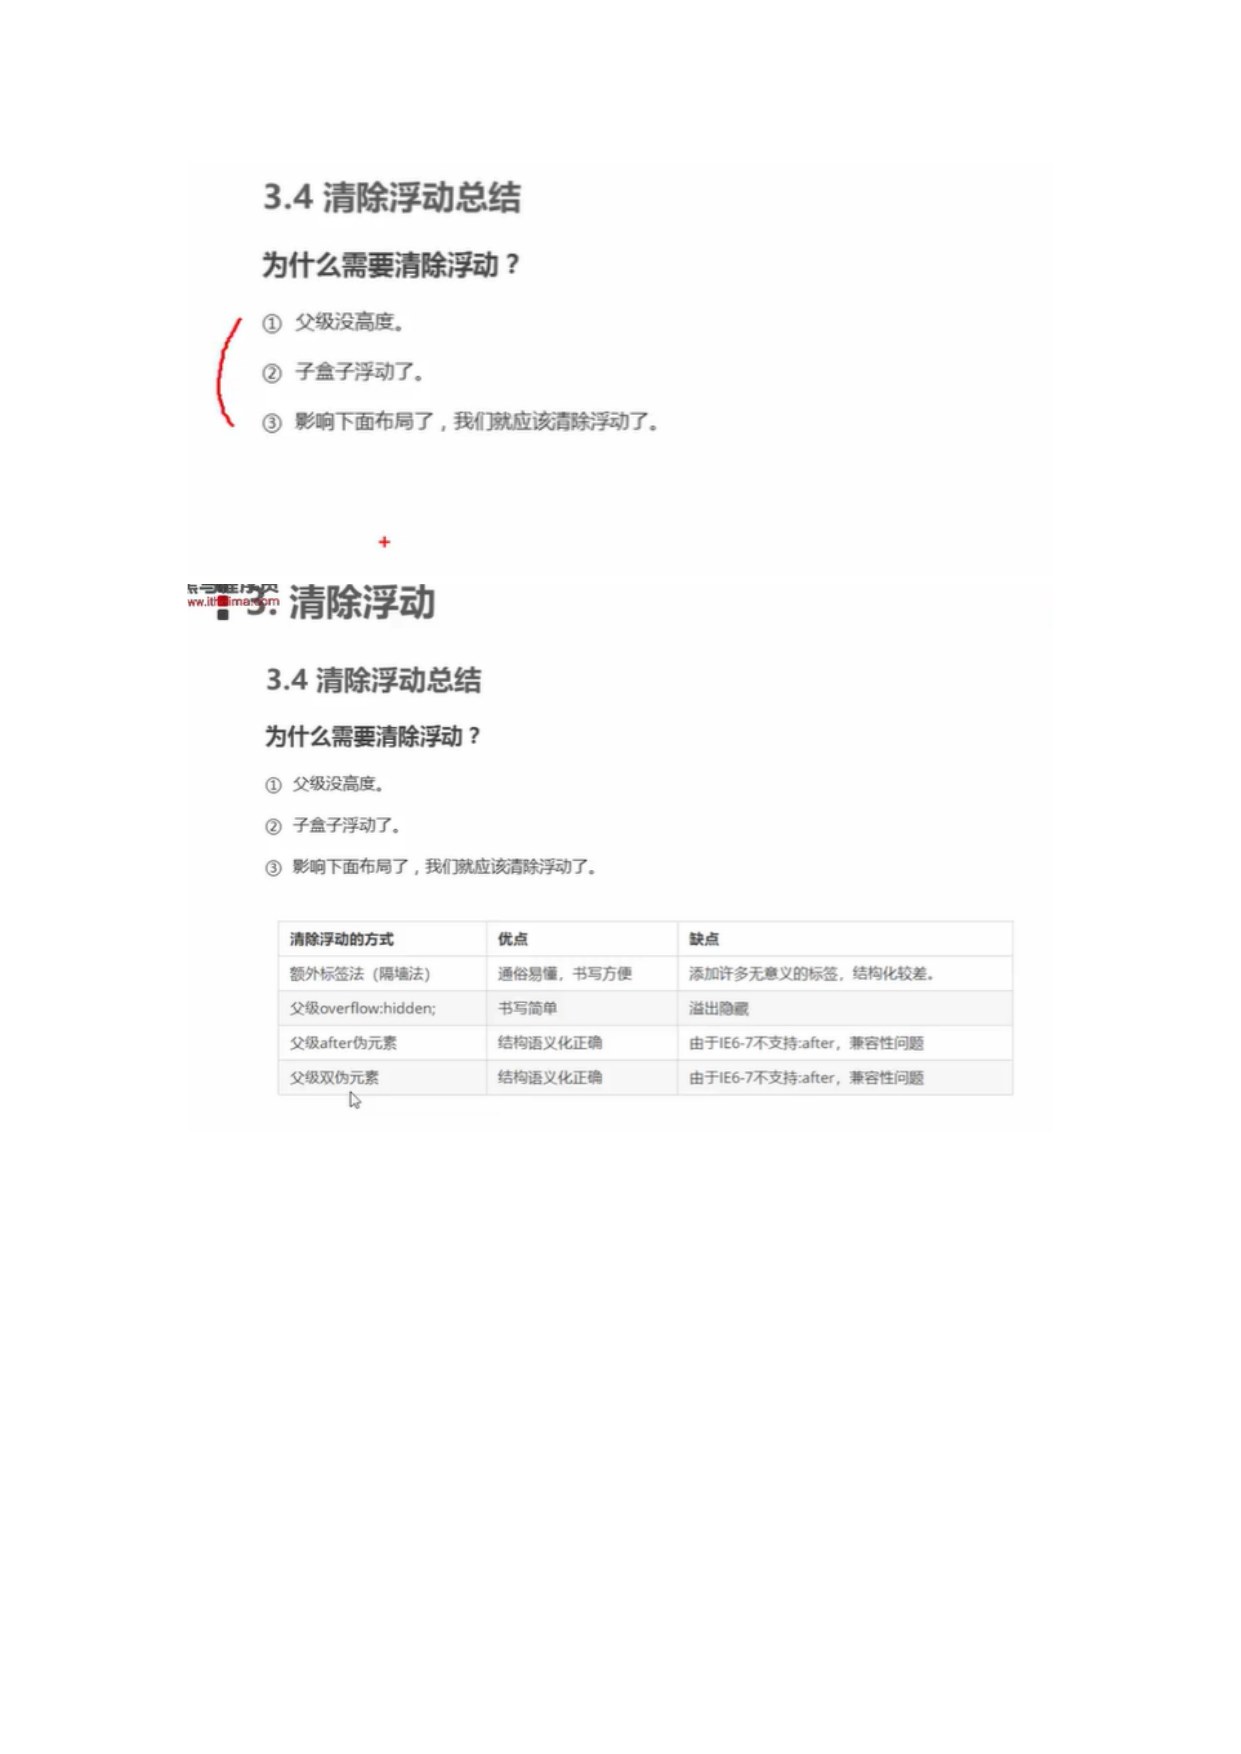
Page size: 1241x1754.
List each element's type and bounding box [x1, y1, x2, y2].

picture [187, 162, 1053, 576]
picture [187, 584, 1053, 1132]
